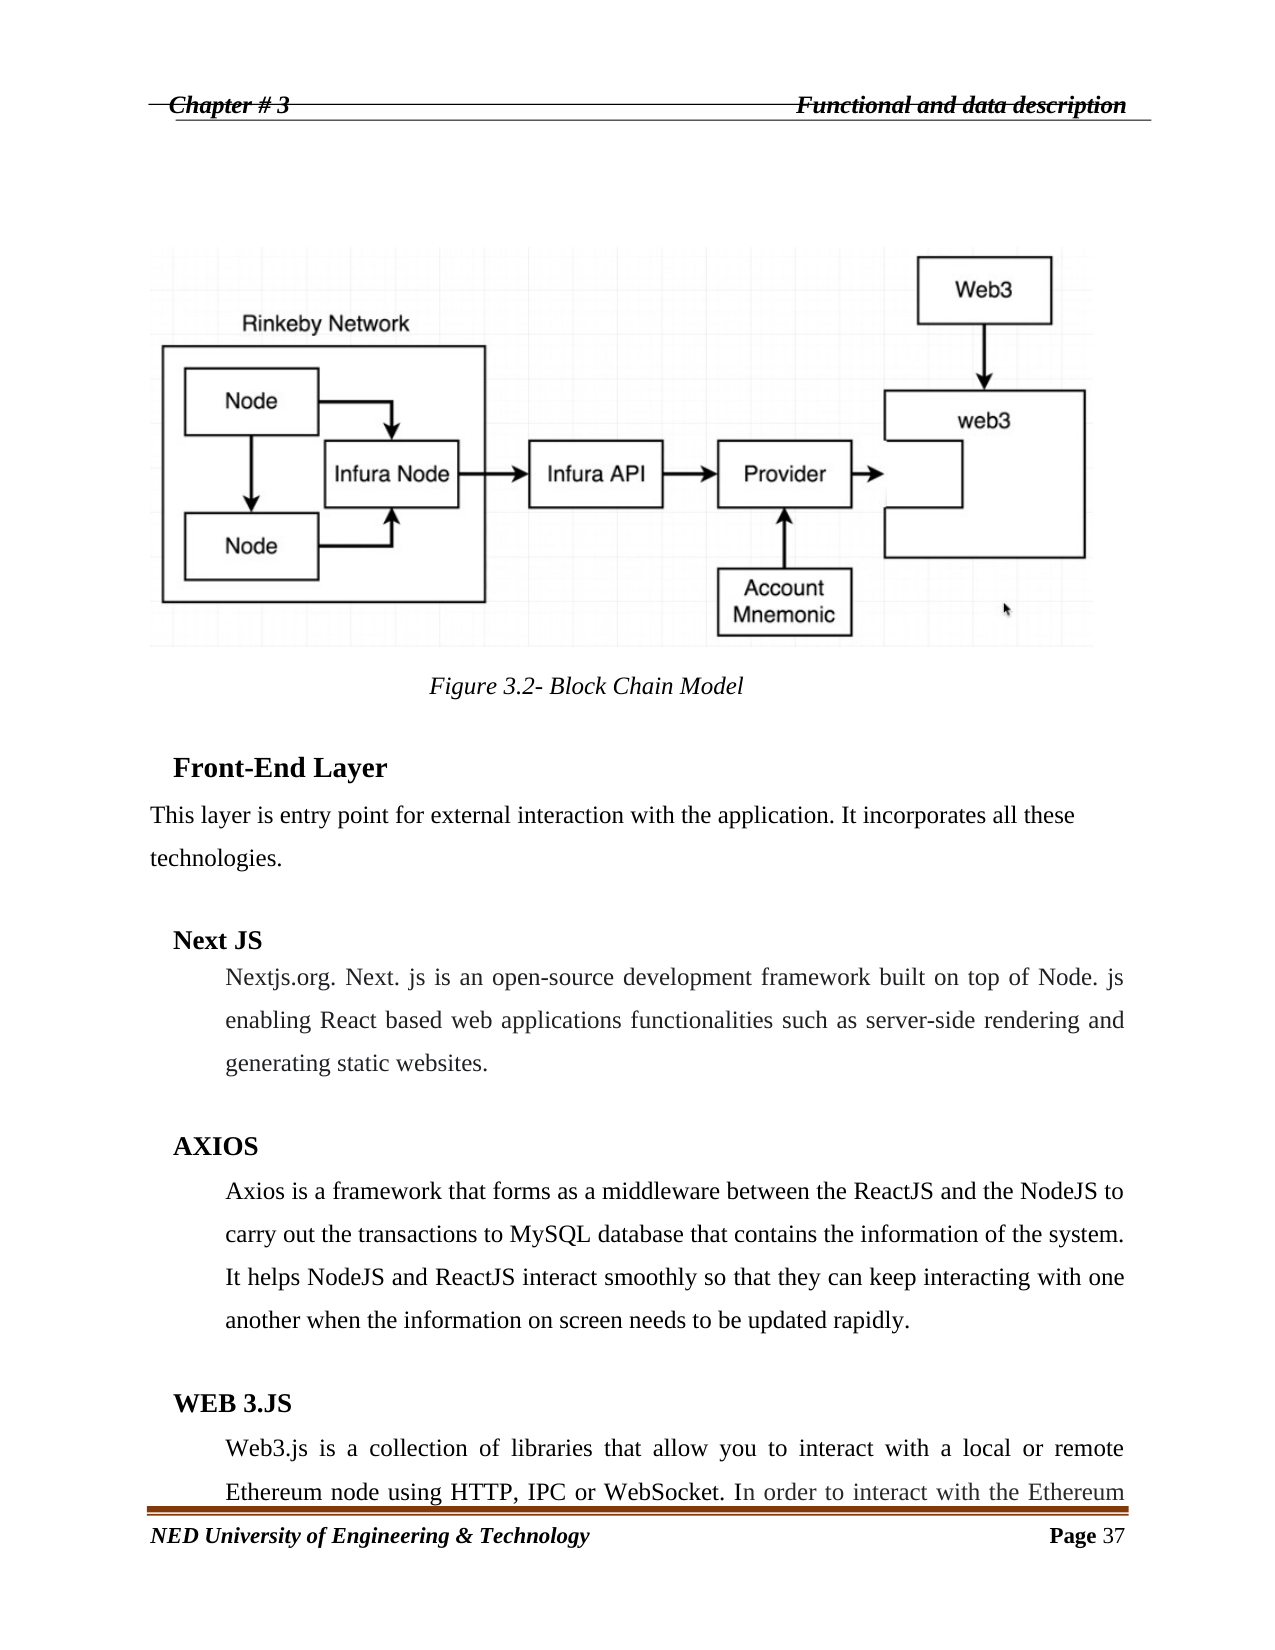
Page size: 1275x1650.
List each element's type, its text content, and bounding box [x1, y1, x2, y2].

text Axios is a framework that forms as a middleware between the ReactJS and the NodeJS to carry out the transactions to MySQL database that contains the information of the system. It helps NodeJS and ReactJS interact smoothly so that they can keep interacting with one another when the information on screen needs to be updated rapidly. [225, 1176, 1125, 1334]
text Figure 3.2- Block Chain Model [135, 671, 1177, 700]
picture [150, 247, 1094, 647]
text Nextjs.org. Next. js is an open-source development framework built on top of Node. js enabling React based web applications functionalities such as server-side rendering and generating static websites. [225, 962, 1125, 1077]
subtitle AXIOS [135, 1130, 1177, 1161]
subtitle WEB 3.JS [135, 1387, 1177, 1418]
list Front-End Layer [137, 750, 1177, 783]
subtitle Next JS [135, 924, 1177, 956]
text This layer is entry point for external interaction with the application. It incorporates all these technologies. [150, 800, 1177, 872]
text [225, 1433, 1125, 1505]
